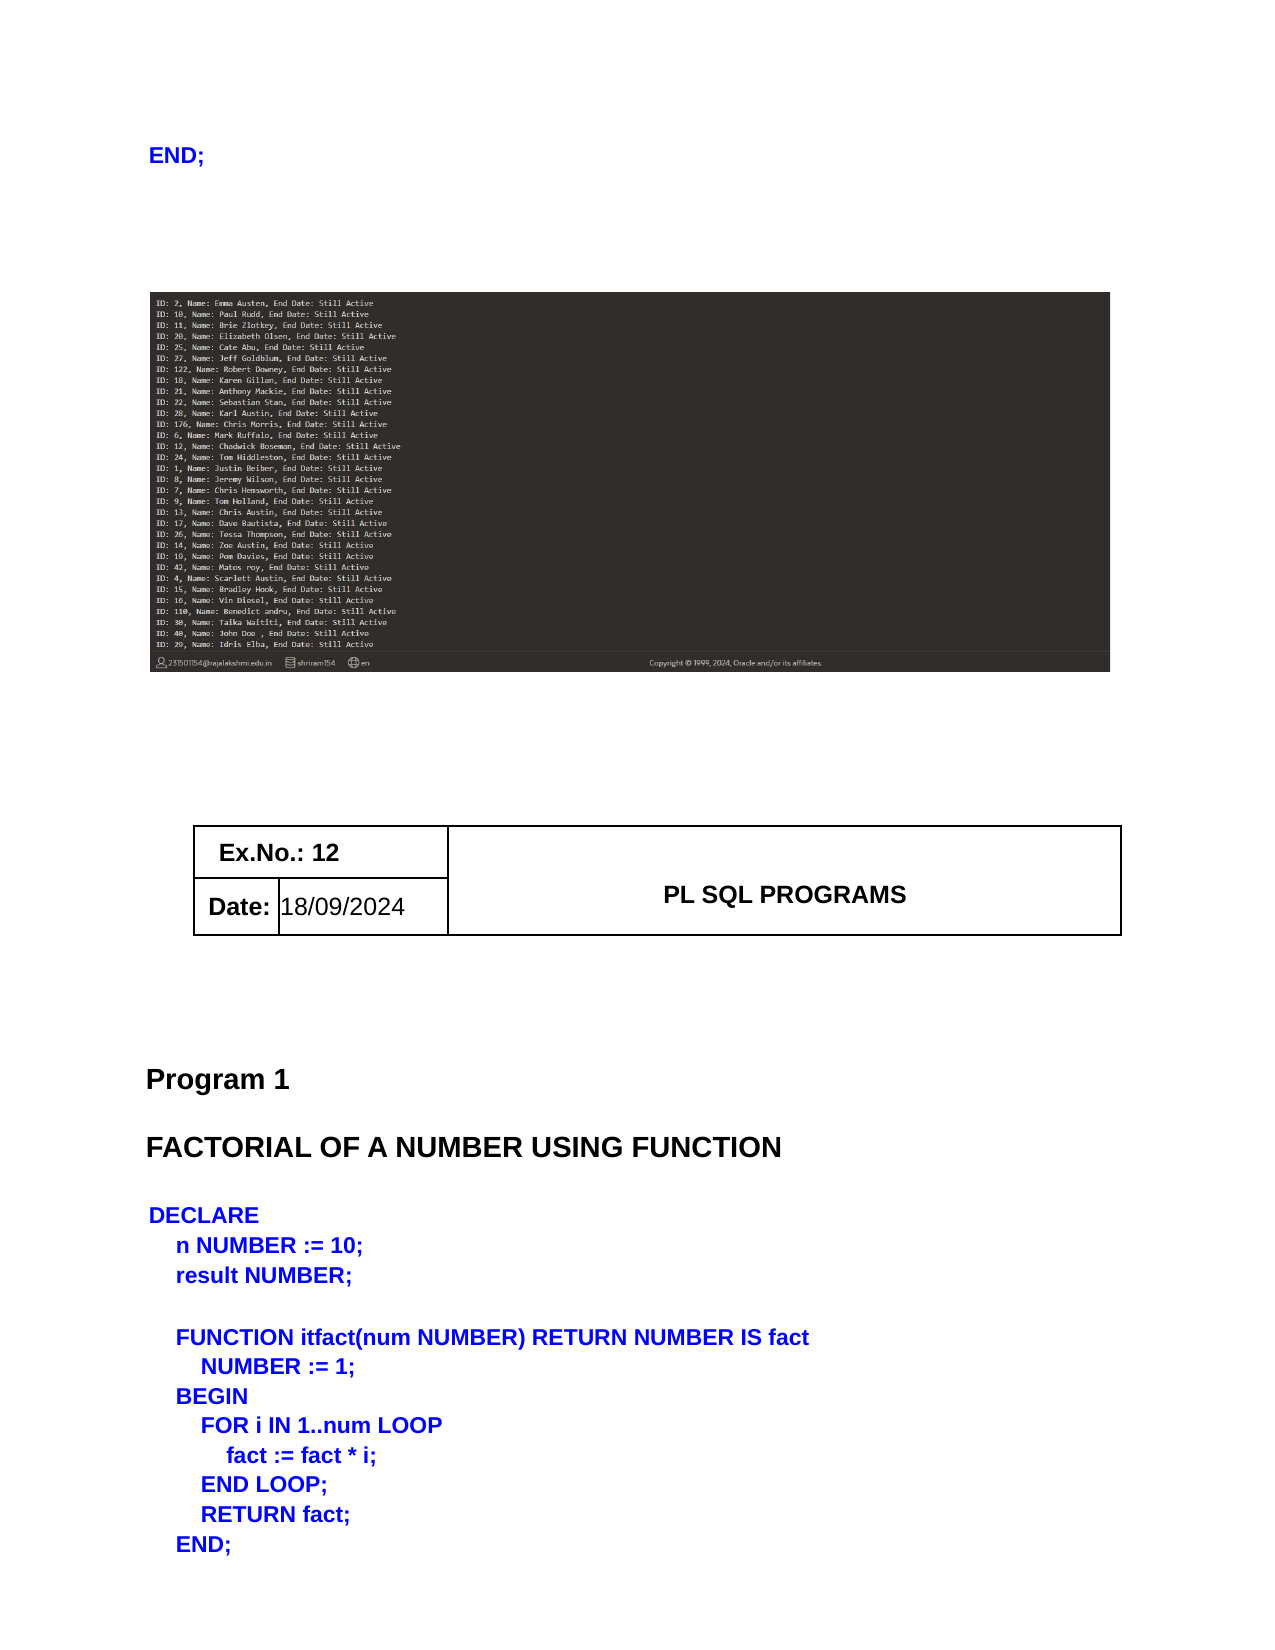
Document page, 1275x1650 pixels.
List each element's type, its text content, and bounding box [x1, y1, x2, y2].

text RETURN fact; [201, 1501, 1135, 1527]
text n NUMBER := 10; [176, 1232, 1135, 1258]
text FOR i IN 1..num LOOP fact := fact * i; [201, 1412, 489, 1468]
text BEGIN [176, 1383, 1135, 1409]
table_cell 18/09/2024 [280, 879, 447, 934]
picture [150, 292, 1111, 672]
text DECLARE [148, 1202, 1135, 1229]
table_header Ex.No.: 12 [195, 827, 447, 877]
text result NUMBER; [176, 1262, 1135, 1288]
text Program 1 [137, 1062, 1123, 1096]
table_cell Date: [195, 879, 278, 934]
text END; [176, 1531, 1135, 1557]
text END; [148, 142, 1135, 168]
text FACTORIAL OF A NUMBER USING FUNCTION [137, 1130, 1123, 1163]
table_header PL SQL PROGRAMS [449, 827, 1120, 934]
text FUNCTION itfact(num NUMBER) RETURN NUMBER IS fact NUMBER := 1; [176, 1324, 810, 1379]
text END LOOP; [201, 1471, 1135, 1498]
